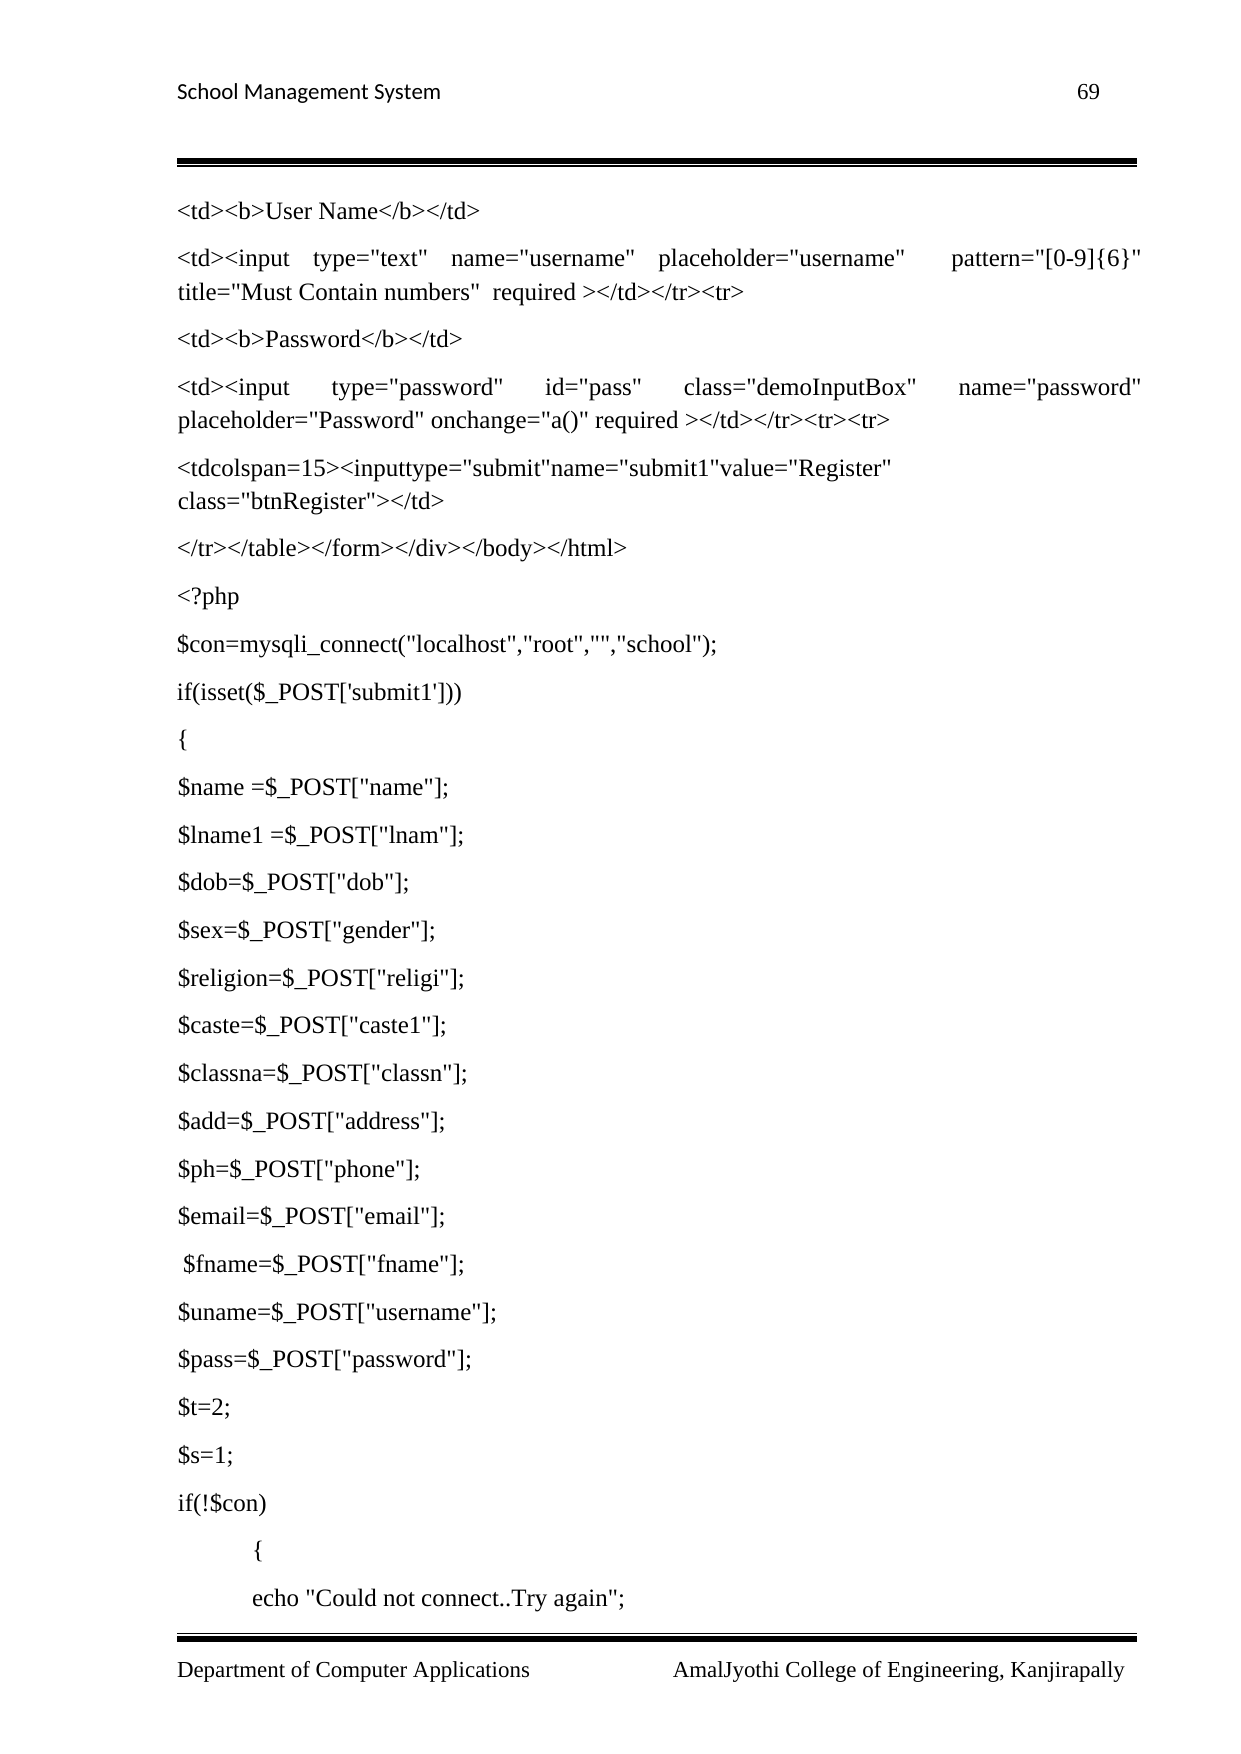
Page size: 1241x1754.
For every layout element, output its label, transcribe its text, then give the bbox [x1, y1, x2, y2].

text echo "Could not connect..Try again"; [177, 1583, 1142, 1612]
text $fname=$_POST["fname"]; [177, 1249, 1142, 1278]
text $pass=$_POST["password"]; [177, 1344, 1142, 1373]
text $s=1; [177, 1440, 1142, 1469]
text <td><input type="password" id="pass" class="demoInputBox" name="password" placeholder="Password" onchange="a()" required ></td></tr><tr><tr> [177, 372, 1142, 434]
text $religion=$_POST["religi"]; [177, 963, 1142, 992]
text if(isset($_POST['submit1'])) [177, 677, 1142, 705]
text { [177, 724, 1142, 753]
text $dob=$_POST["dob"]; [177, 867, 1142, 896]
text $email=$_POST["email"]; [177, 1201, 1142, 1230]
text <td><b>Password</b></td> [177, 324, 1142, 353]
text $t=2; [177, 1392, 1142, 1421]
text <td><input type="text" name="username" placeholder="username" pattern="[0-9]{6}" title="Must Contain numbers" required ></td></tr><tr> [177, 243, 1142, 305]
text { [177, 1535, 1142, 1564]
text $caste=$_POST["caste1"]; [177, 1011, 1142, 1039]
text <tdcolspan=15><inputtype="submit"name="submit1"value="Register" class="btnRegister"></td> [177, 453, 1142, 514]
text $lname1 =$_POST["lnam"]; [177, 820, 1142, 848]
text $name =$_POST["name"]; [177, 772, 1142, 801]
text </tr></table></form></div></body></html> [177, 533, 1142, 562]
text $add=$_POST["address"]; [177, 1106, 1142, 1135]
text $ph=$_POST["phone"]; [177, 1154, 1142, 1182]
text $sex=$_POST["gender"]; [177, 915, 1142, 944]
text <?php [177, 581, 1142, 610]
text <td><b>User Name</b></td> [177, 196, 1142, 224]
text $con=mysqli_connect("localhost","root","","school"); [177, 629, 1142, 658]
text $uname=$_POST["username"]; [177, 1297, 1142, 1326]
text if(!$con) [177, 1488, 1142, 1516]
text $classna=$_POST["classn"]; [177, 1058, 1142, 1087]
